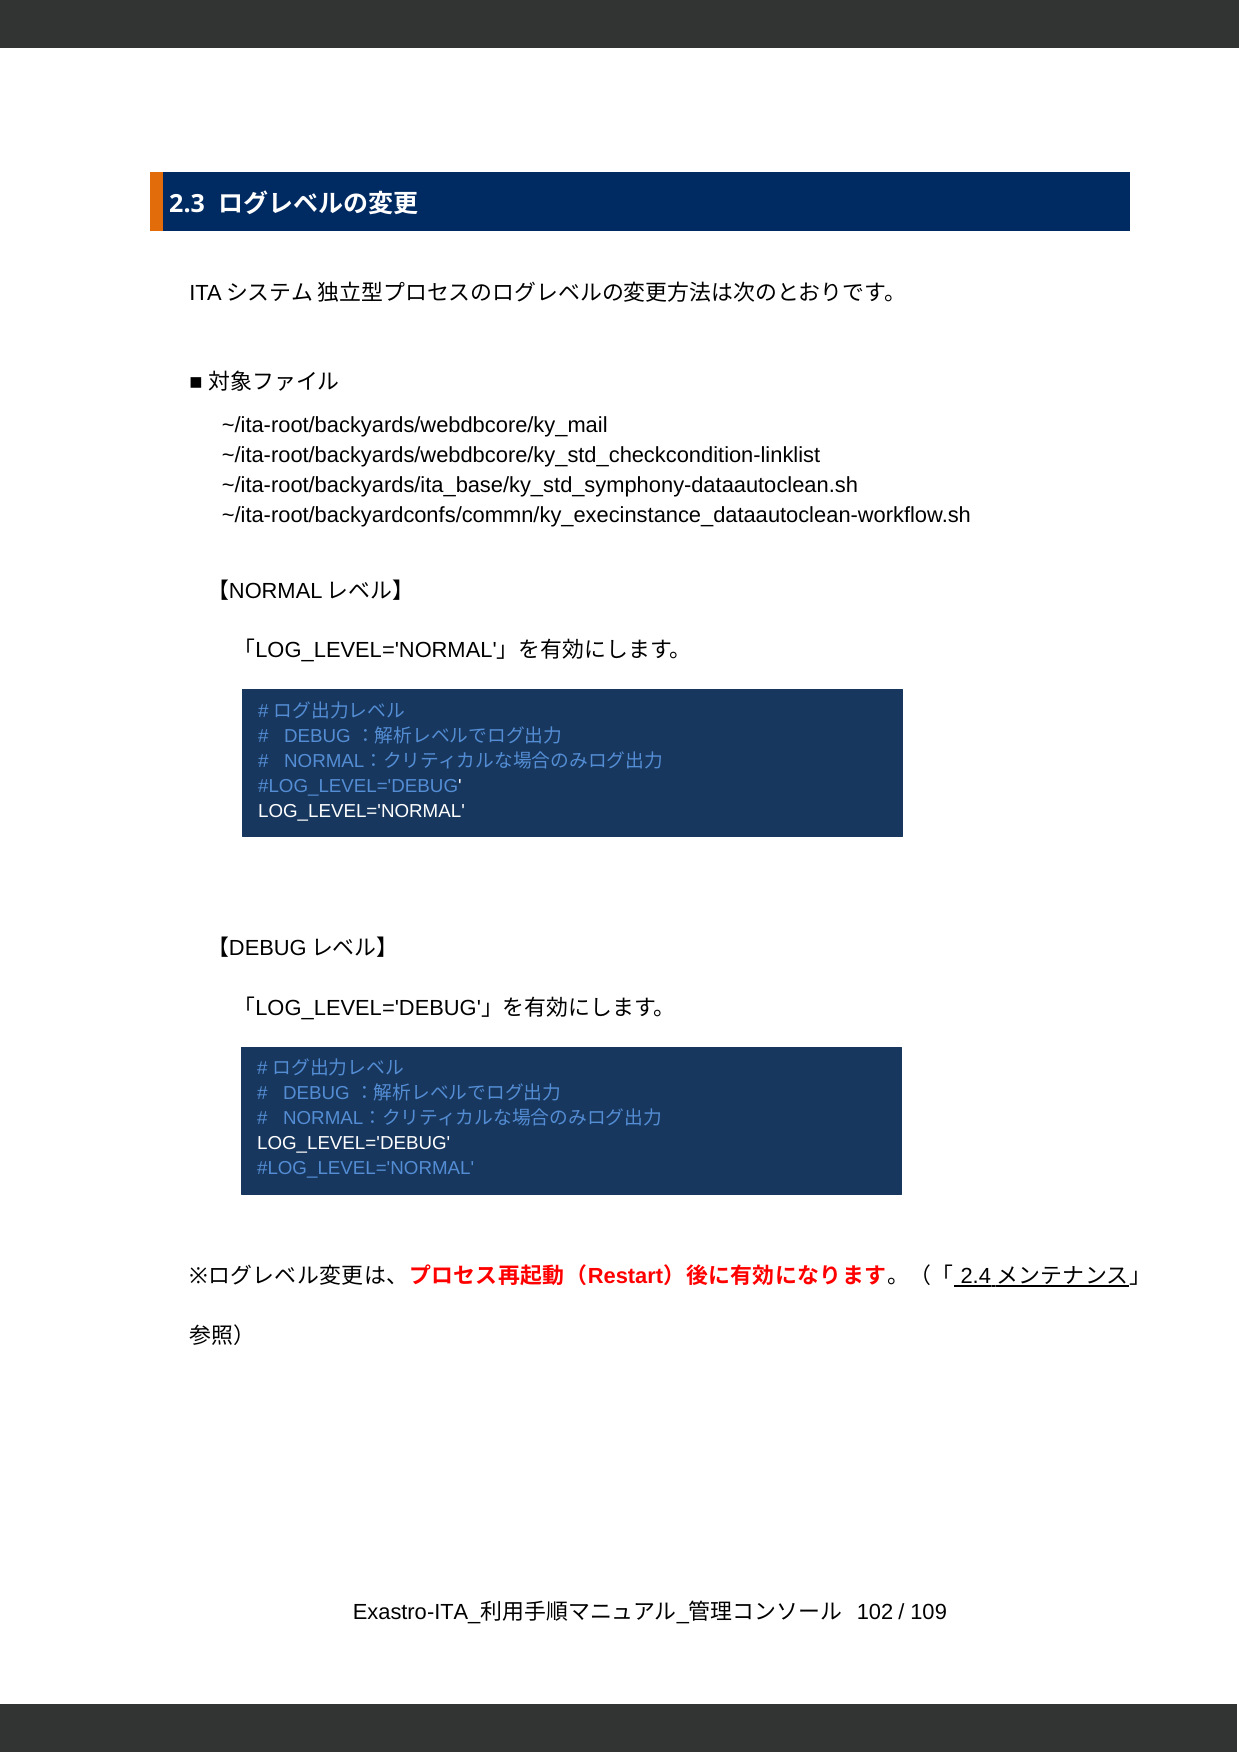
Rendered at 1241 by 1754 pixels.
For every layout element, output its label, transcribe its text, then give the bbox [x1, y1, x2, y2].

subtitle ログレベルの変更 [163, 172, 1130, 231]
text ITAシステム 独立型プロセスのログレベルの変更方法は次のとおりです。 [189, 261, 1152, 321]
text ■ 対象ファイル [189, 350, 1152, 410]
picture [0, 0, 1239, 48]
text 【NORMALレベル】 [207, 559, 1152, 618]
list 「LOG_LEVEL='NORMAL'」を有効にします。 [233, 618, 1152, 678]
text ~/ita-root/backyards/webdbcore/ky_mail [189, 410, 1152, 440]
text ~/ita-root/backyards/ita_base/ky_std_symphony-dataautoclean.sh [189, 469, 1152, 499]
text 【DEBUGレベル】 [207, 916, 1152, 976]
text ~/ita-root/backyardconfs/commn/ky_execinstance_dataautoclean-workflow.sh [189, 499, 1152, 529]
text ※ログレベル変更は、プロセス再起動（Restart）後に有効になります。（「 2.4メンテナンス」参照） [189, 1244, 1152, 1363]
picture [0, 1704, 1237, 1752]
list 「LOG_LEVEL='DEBUG'」を有効にします。 [233, 976, 1152, 1036]
text ~/ita-root/backyards/webdbcore/ky_std_checkcondition-linklist [189, 440, 1152, 469]
